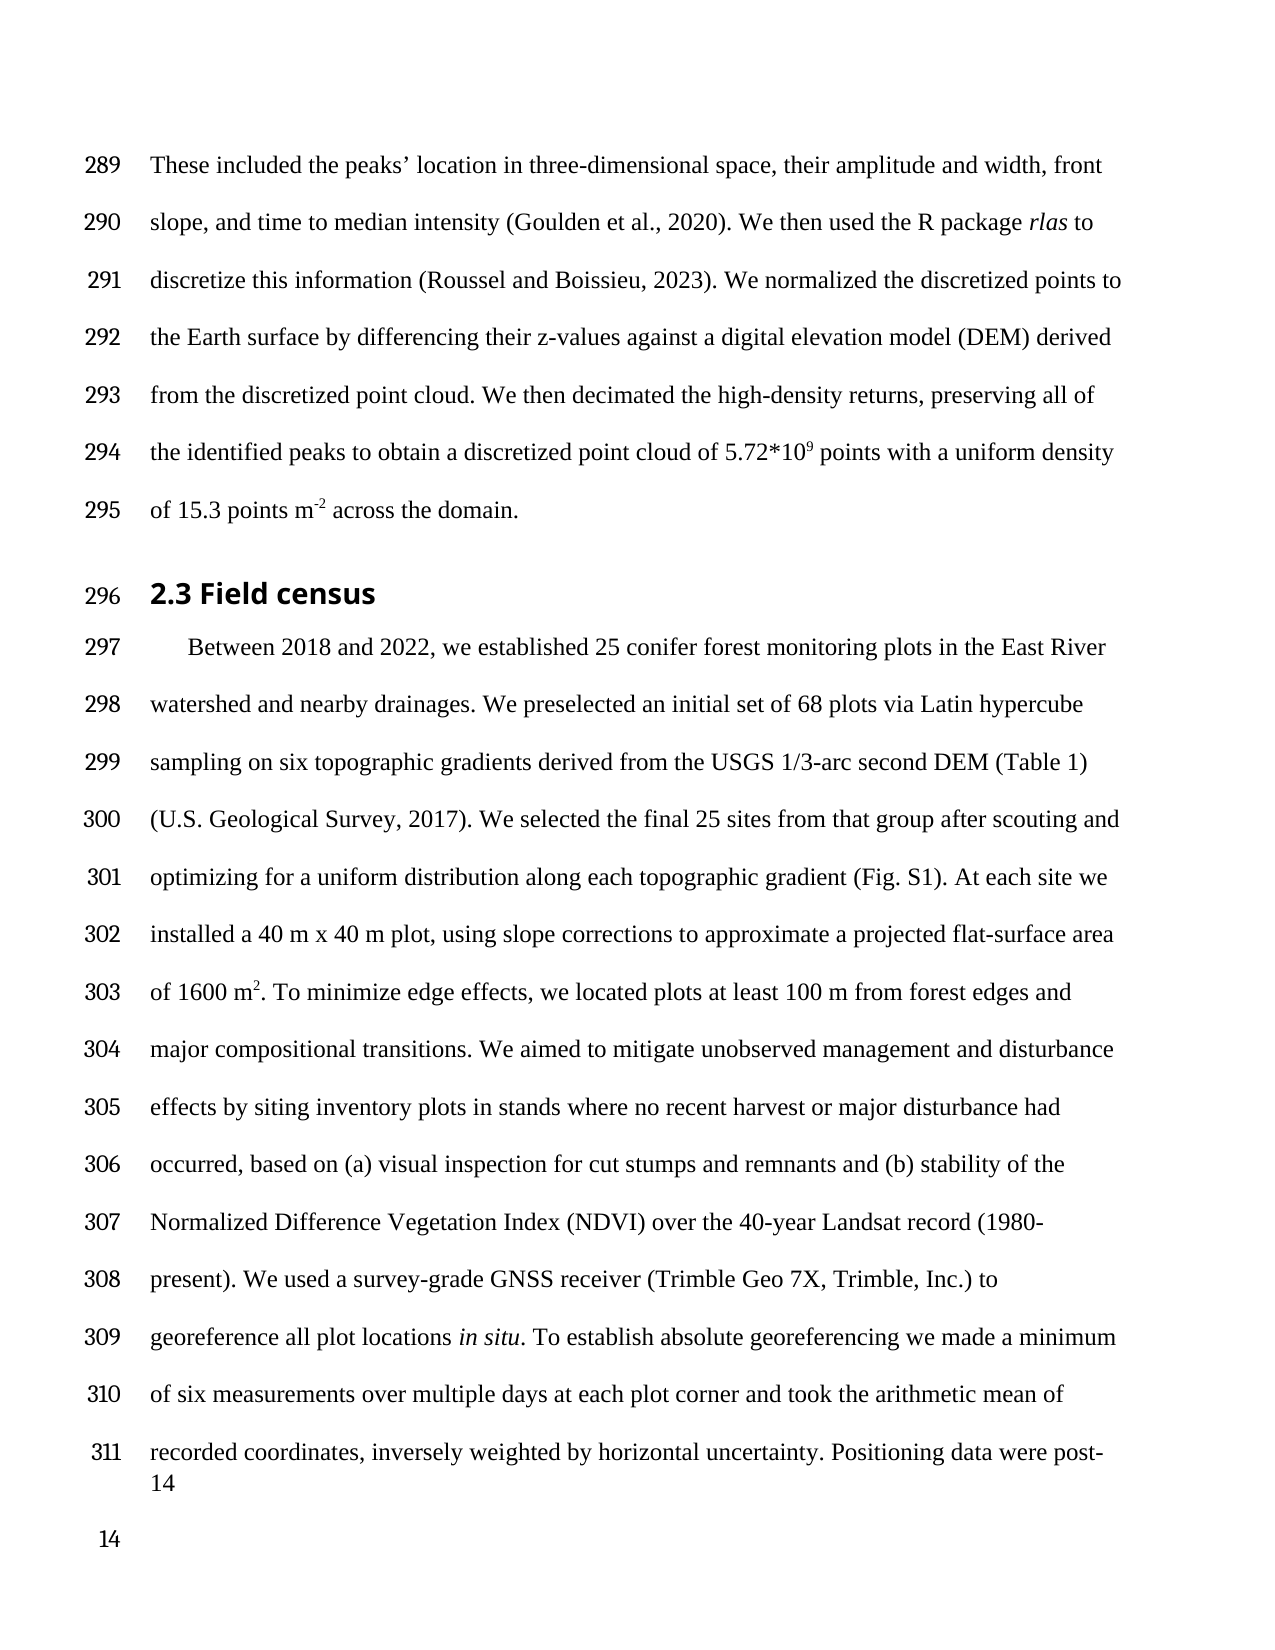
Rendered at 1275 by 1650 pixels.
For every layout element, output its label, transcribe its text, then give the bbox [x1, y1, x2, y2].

subtitle 2.3 Field census [150, 573, 1125, 613]
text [150, 632, 1125, 1466]
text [150, 150, 1125, 524]
